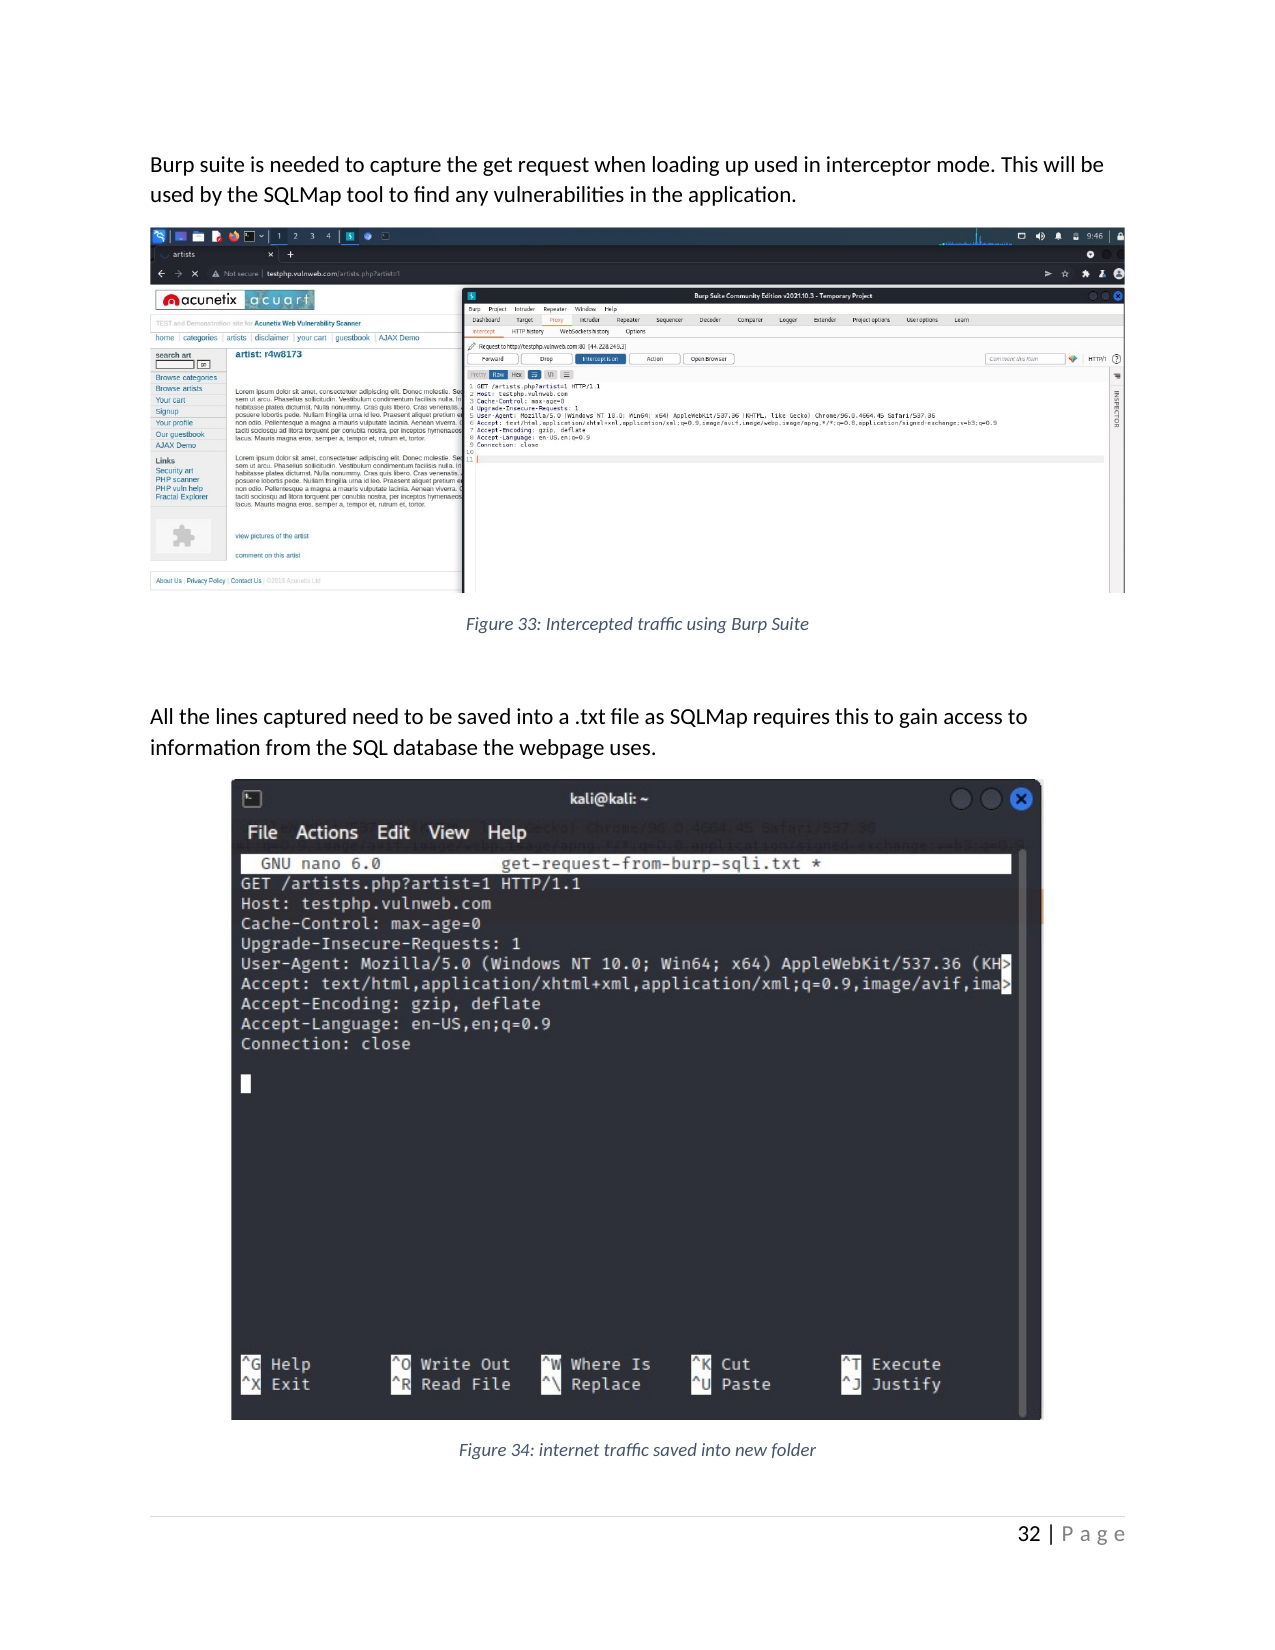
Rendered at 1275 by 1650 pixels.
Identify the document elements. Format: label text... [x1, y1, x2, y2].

text All the lines captured need to be saved into a .txt file as SQLMap requires this to gain access to information from the SQL database the webpage uses. [150, 702, 1125, 761]
text Burp suite is needed to capture the get request when loading up used in interceptor mode. This will be used by the SQLMap tool to find any vulnerabilities in the application. [150, 150, 1125, 208]
picture [231, 779, 1044, 1420]
picture [150, 227, 1125, 593]
